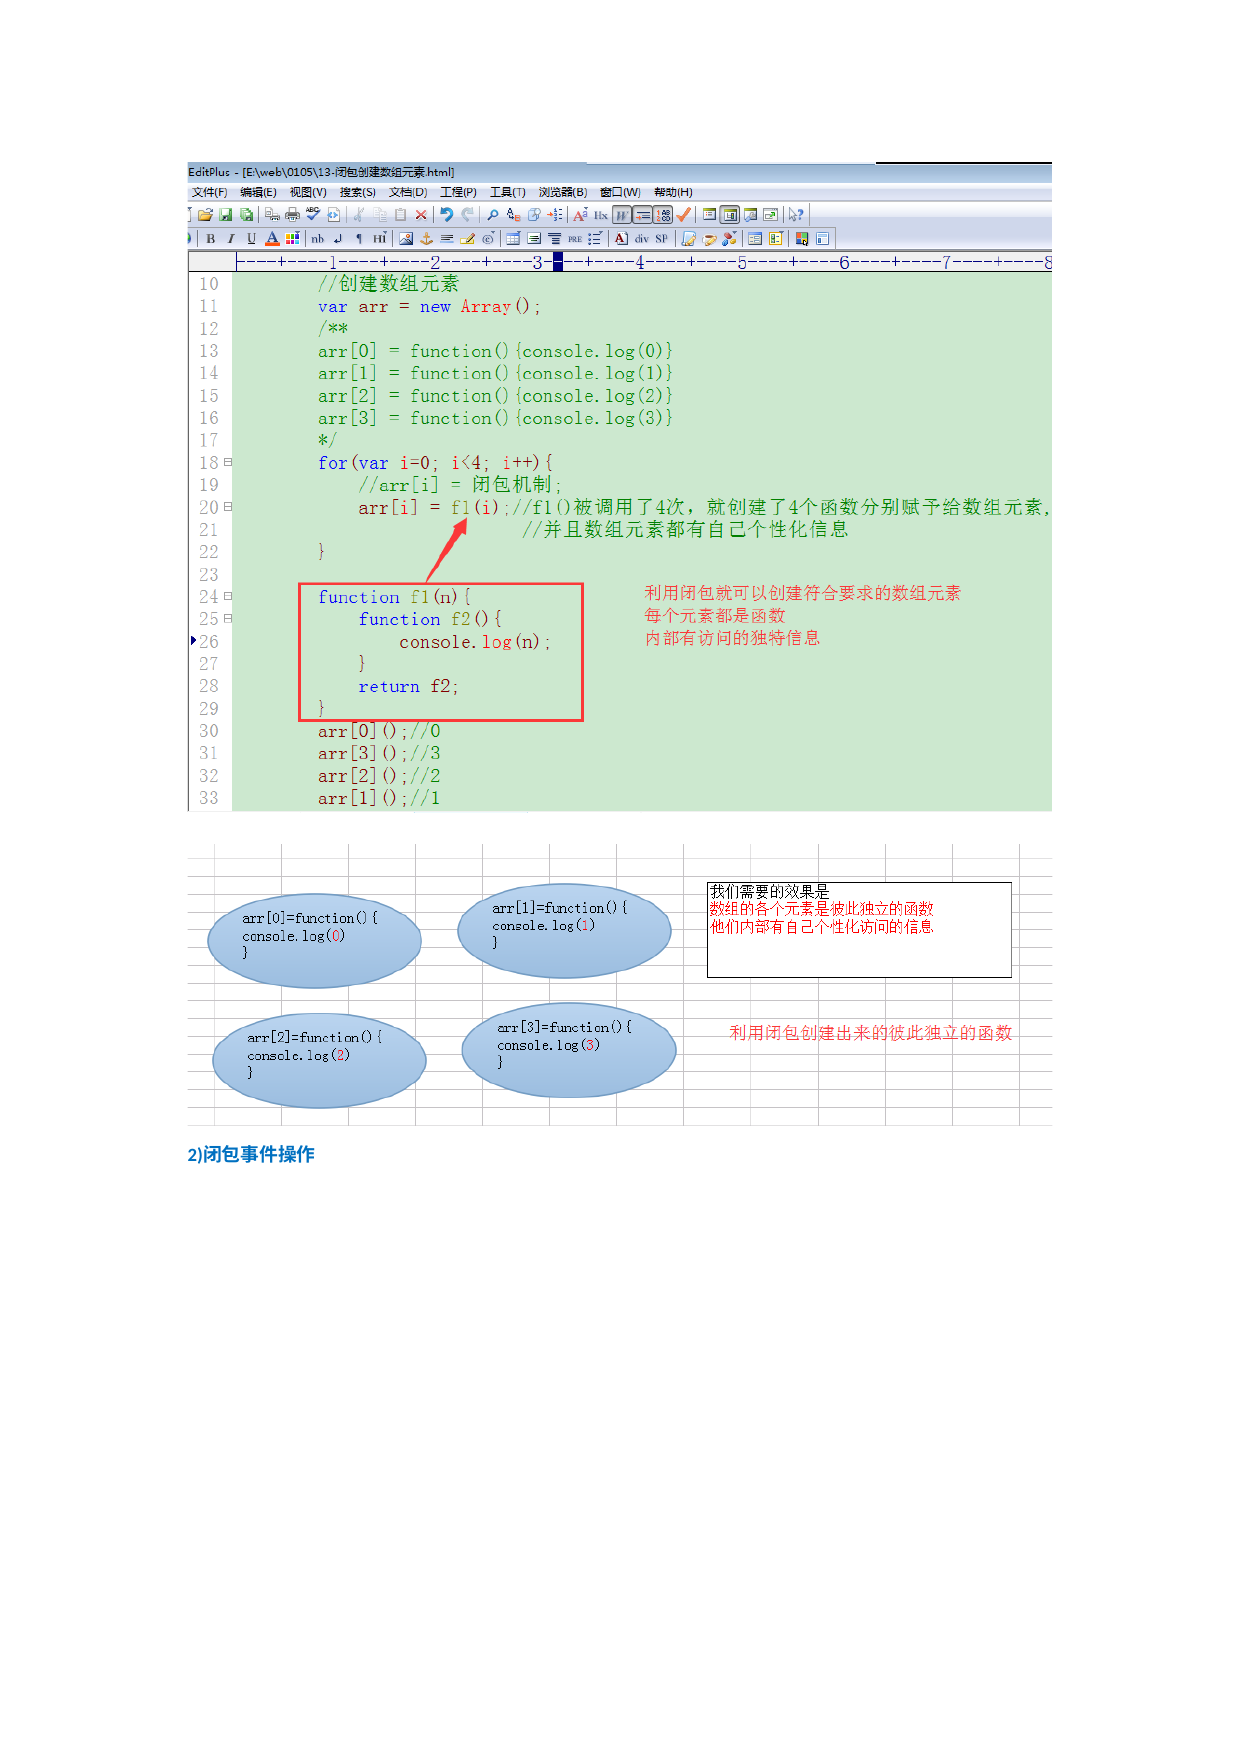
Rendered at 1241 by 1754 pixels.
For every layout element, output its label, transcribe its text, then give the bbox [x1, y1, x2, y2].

picture [187, 162, 1052, 813]
picture [187, 844, 1053, 1126]
text 2)闭包事件操作 [187, 1137, 1053, 1169]
